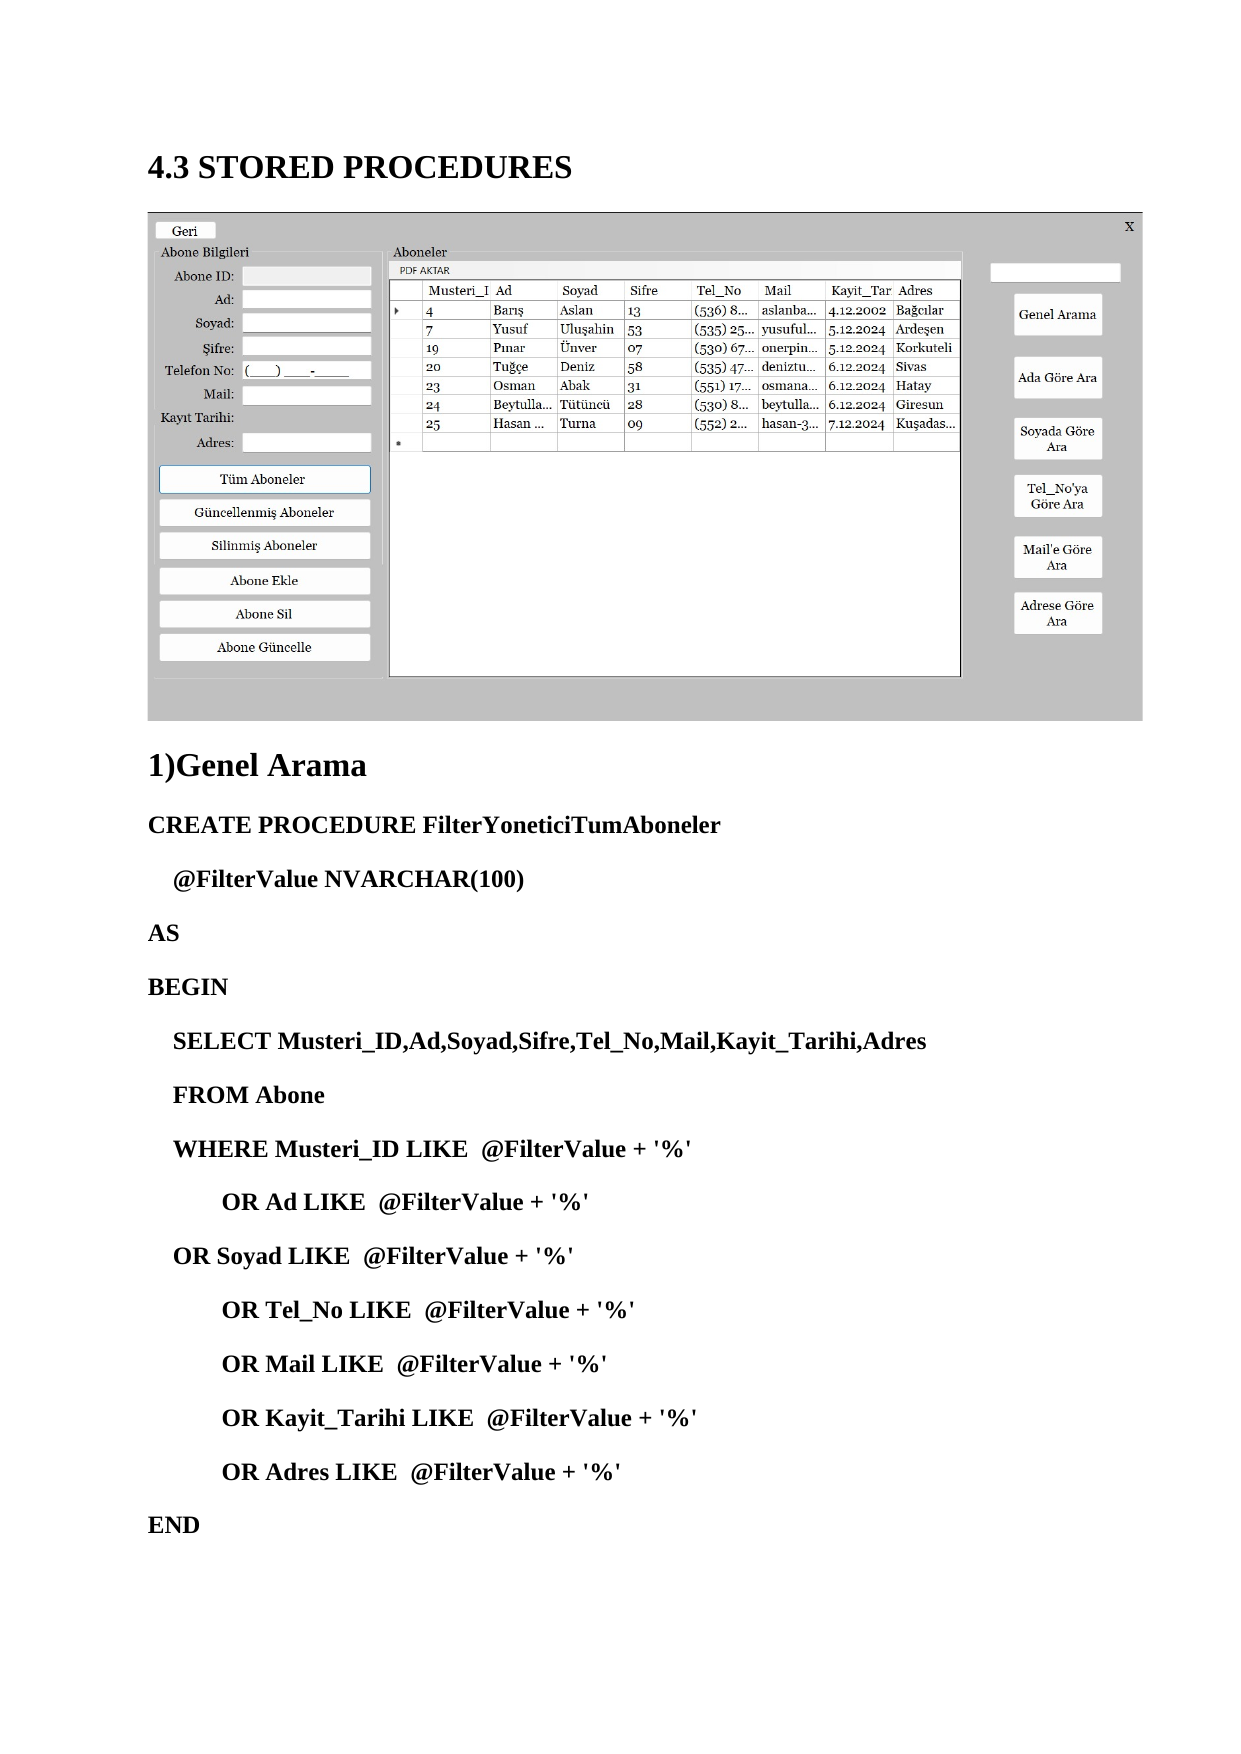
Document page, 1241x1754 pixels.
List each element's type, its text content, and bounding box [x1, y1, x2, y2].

text CREATE PROCEDURE FilterYoneticiTumAboneler [148, 811, 1093, 839]
text FROM Abone [148, 1080, 1093, 1108]
text OR Ad LIKE @FilterValue + '%' [148, 1187, 1093, 1216]
text @FilterValue NVARCHAR(100) [148, 864, 1093, 893]
text AS [148, 918, 1093, 947]
text OR Adres LIKE @FilterValue + '%' [148, 1457, 1093, 1486]
text 4.3 STORED PROCEDURES [148, 148, 1093, 186]
text OR Kayit_Tarihi LIKE @FilterValue + '%' [148, 1403, 1093, 1432]
text 1)Genel Arama [148, 746, 1093, 784]
text OR Soyad LIKE @FilterValue + '%' [148, 1241, 1093, 1270]
picture [147, 212, 1143, 721]
text SELECT Musteri_ID,Ad,Soyad,Sifre,Tel_No,Mail,Kayit_Tarihi,Adres [148, 1026, 1093, 1055]
text BEGIN [148, 972, 1093, 1001]
text OR Mail LIKE @FilterValue + '%' [148, 1349, 1093, 1378]
text WHERE Musteri_ID LIKE @FilterValue + '%' [148, 1134, 1093, 1162]
text OR Tel_No LIKE @FilterValue + '%' [148, 1295, 1093, 1324]
text END [148, 1511, 1093, 1539]
